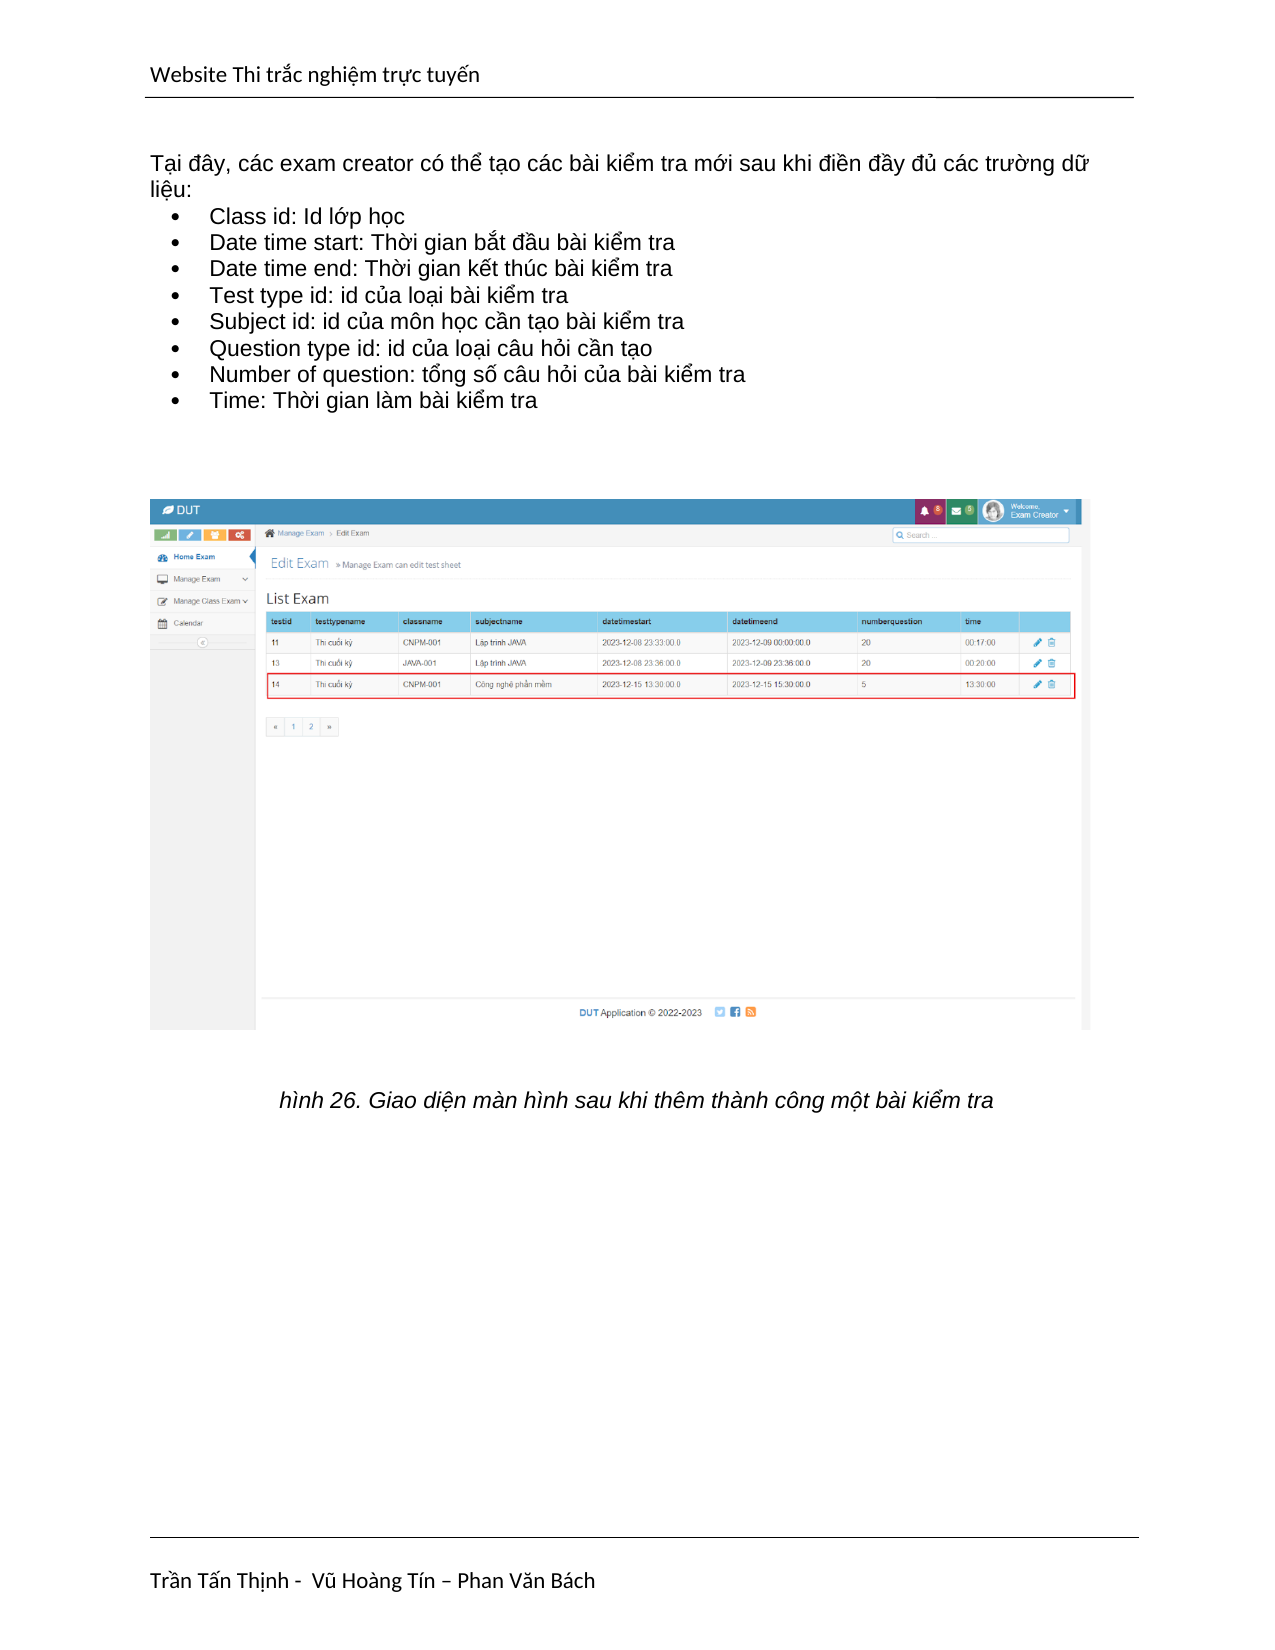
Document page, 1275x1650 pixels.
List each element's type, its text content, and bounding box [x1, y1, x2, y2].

list Date time start: Thời gian bắt đầu bài kiểm tra [172, 229, 1125, 255]
list Question type id: id của loại câu hỏi cần tạo [172, 334, 1125, 361]
picture [150, 499, 1091, 1030]
text hình 26. Giao diện màn hình sau khi thêm thành công một bài kiểm tra [150, 1087, 1125, 1113]
text Tại đây, các exam creator có thể tạo các bài kiểm tra mới sau khi điền đầy đủ các trường dữ liệu: [150, 150, 1125, 203]
list Date time end: Thời gian kết thúc bài kiểm tra [172, 255, 1125, 282]
list Time: Thời gian làm bài kiểm tra [172, 387, 1125, 413]
list Subject id: id của môn học cần tạo bài kiểm tra [172, 308, 1125, 334]
list Test type id: id của loại bài kiểm tra [172, 282, 1125, 308]
list Class id: Id lớp học [172, 203, 1125, 229]
list Number of question: tổng số câu hỏi của bài kiểm tra [172, 361, 1125, 387]
